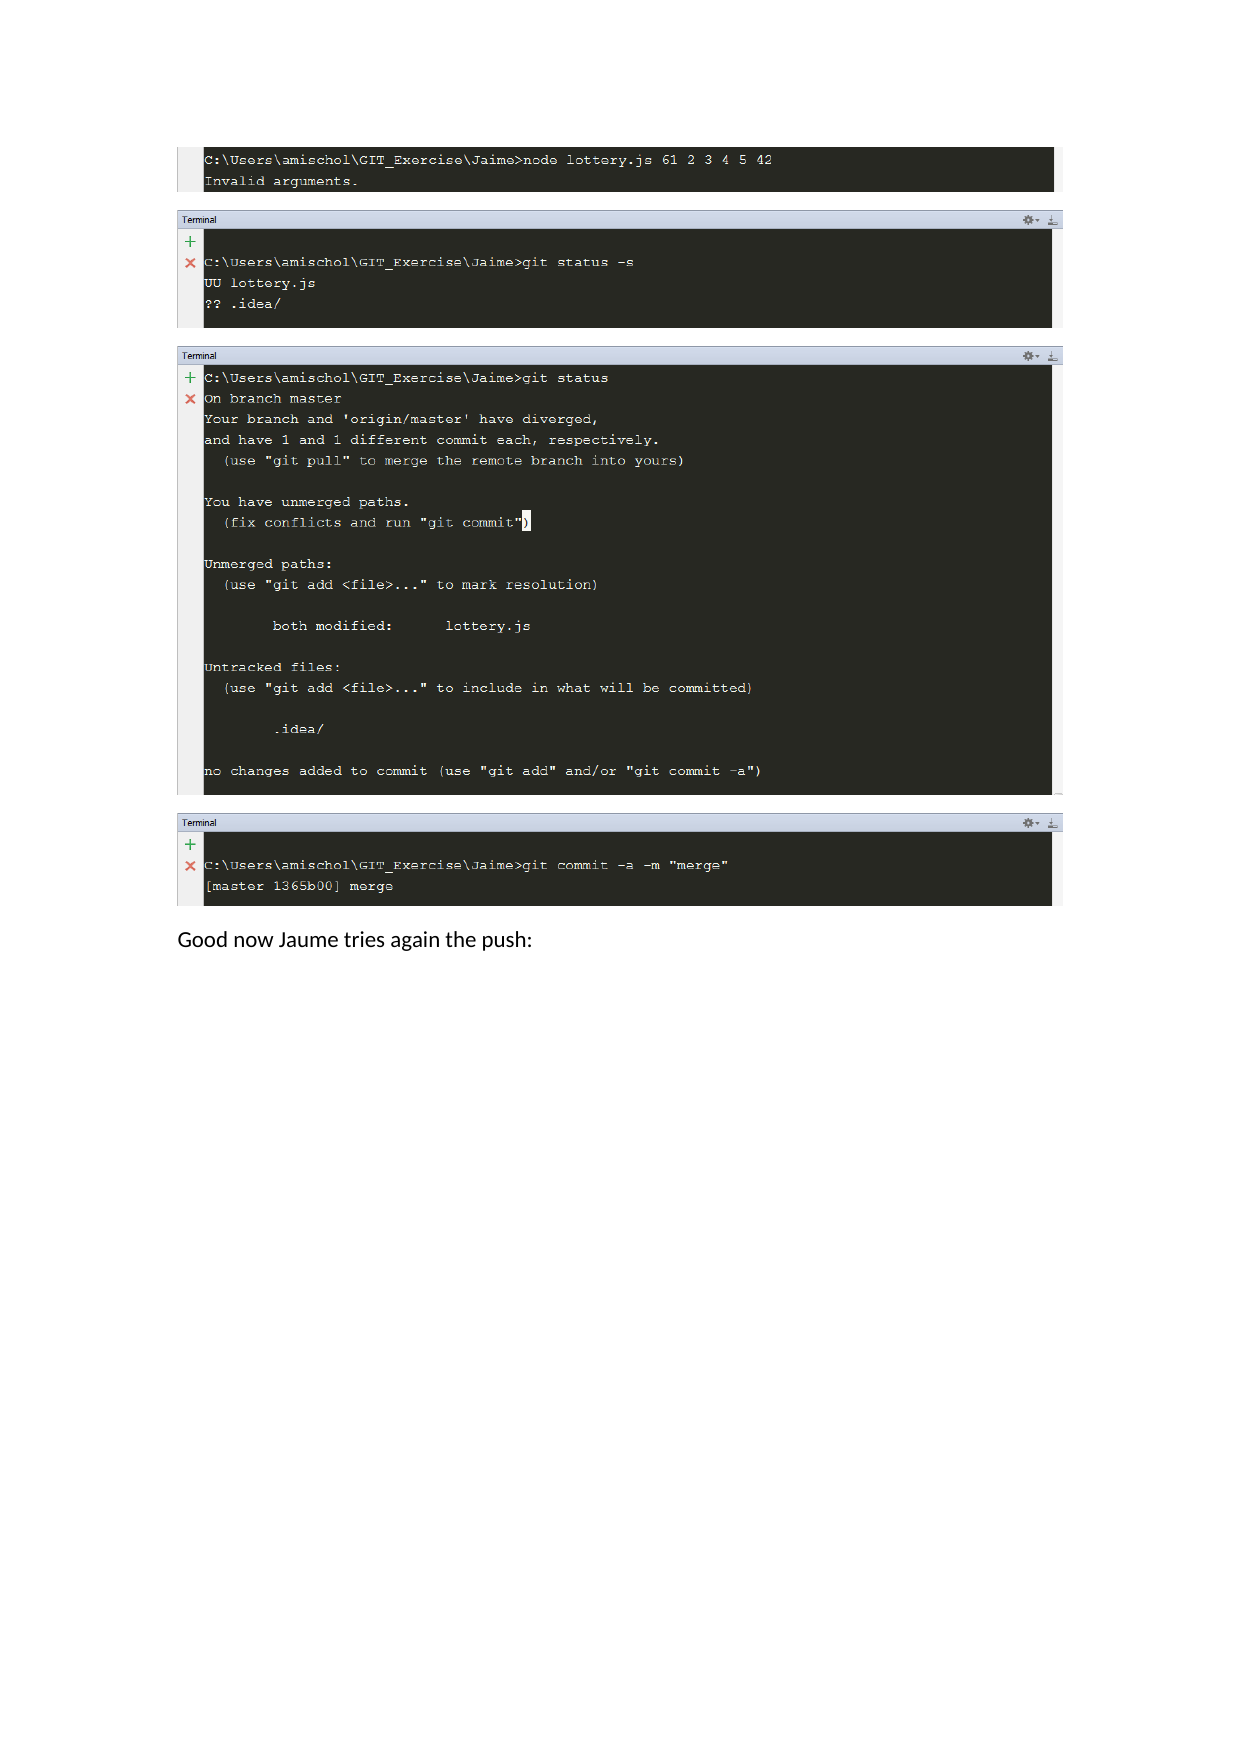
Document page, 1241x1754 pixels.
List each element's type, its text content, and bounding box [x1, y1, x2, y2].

text Good now Jaume tries again the push: [177, 925, 1063, 953]
picture [177, 813, 1063, 906]
picture [177, 147, 1063, 192]
picture [177, 346, 1063, 795]
picture [177, 210, 1063, 328]
